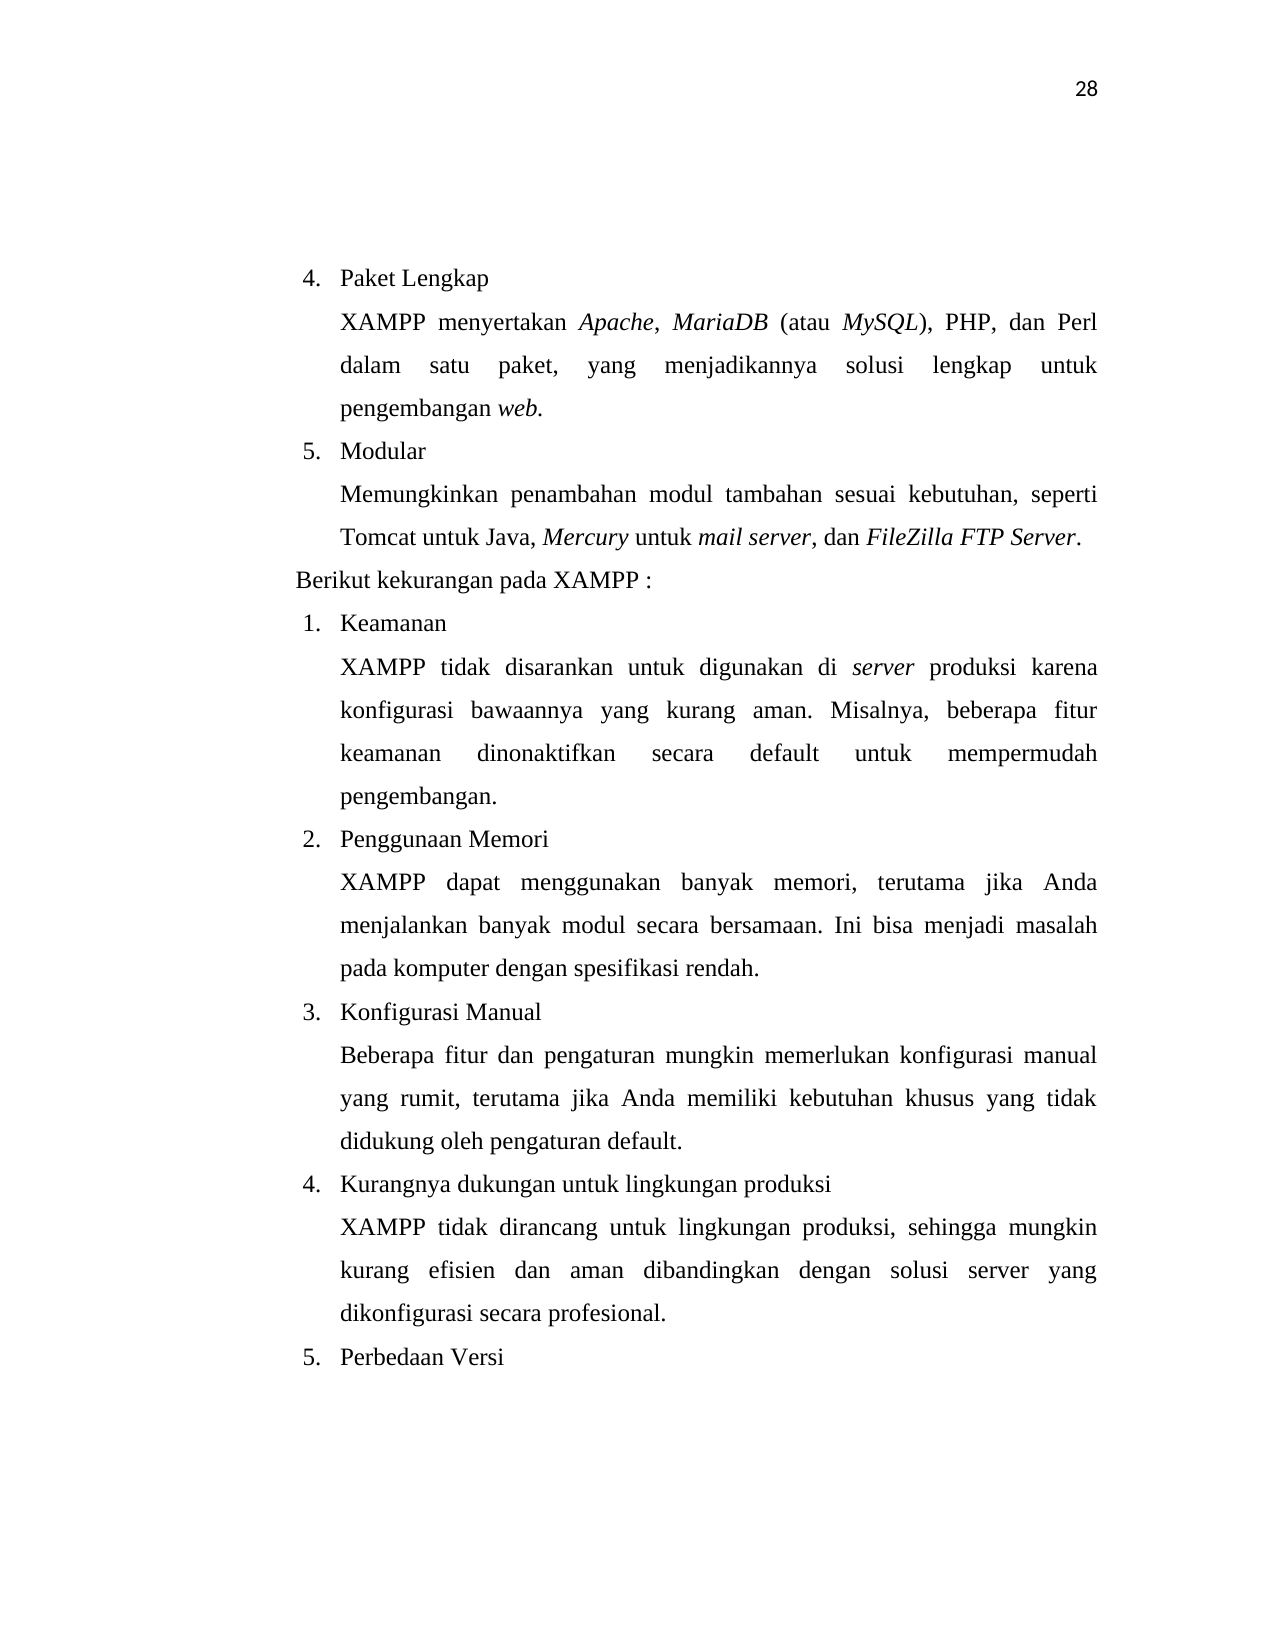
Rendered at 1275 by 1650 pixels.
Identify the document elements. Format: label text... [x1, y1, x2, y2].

list Perbedaan Versi [302, 1342, 1098, 1370]
list XAMPP menyertakan Apache, MariaDB (atau MySQL), PHP, dan Perl dalam satu paket, yang menjadikannya solusi lengkap untuk pengembangan web. [340, 307, 1098, 422]
list Kurangnya dukungan untuk lingkungan produksi [302, 1169, 1098, 1198]
list Konfigurasi Manual [302, 997, 1098, 1025]
list Berikut kekurangan pada XAMPP : [295, 565, 1098, 594]
list Modular [302, 436, 1098, 465]
list Penggunaan Memori [302, 824, 1098, 853]
list Memungkinkan penambahan modul tambahan sesuai kebutuhan, seperti Tomcat untuk Java, Mercury untuk mail server, dan FileZilla FTP Server. [340, 479, 1098, 551]
list Keamanan [302, 608, 1098, 637]
list XAMPP tidak dirancang untuk lingkungan produksi, sehingga mungkin kurang efisien dan aman dibandingkan dengan solusi server yang dikonfigurasi secara profesional. [340, 1212, 1098, 1327]
list XAMPP dapat menggunakan banyak memori, terutama jika Anda menjalankan banyak modul secara bersamaan. Ini bisa menjadi masalah pada komputer dengan spesifikasi rendah. [340, 867, 1098, 982]
list Beberapa fitur dan pengaturan mungkin memerlukan konfigurasi manual yang rumit, terutama jika Anda memiliki kebutuhan khusus yang tidak didukung oleh pengaturan default. [340, 1040, 1098, 1155]
list Paket Lengkap [302, 263, 1098, 292]
list XAMPP tidak disarankan untuk digunakan di server produksi karena konfigurasi bawaannya yang kurang aman. Misalnya, beberapa fitur keamanan dinonaktifkan secara default untuk mempermudah pengembangan. [340, 652, 1098, 810]
